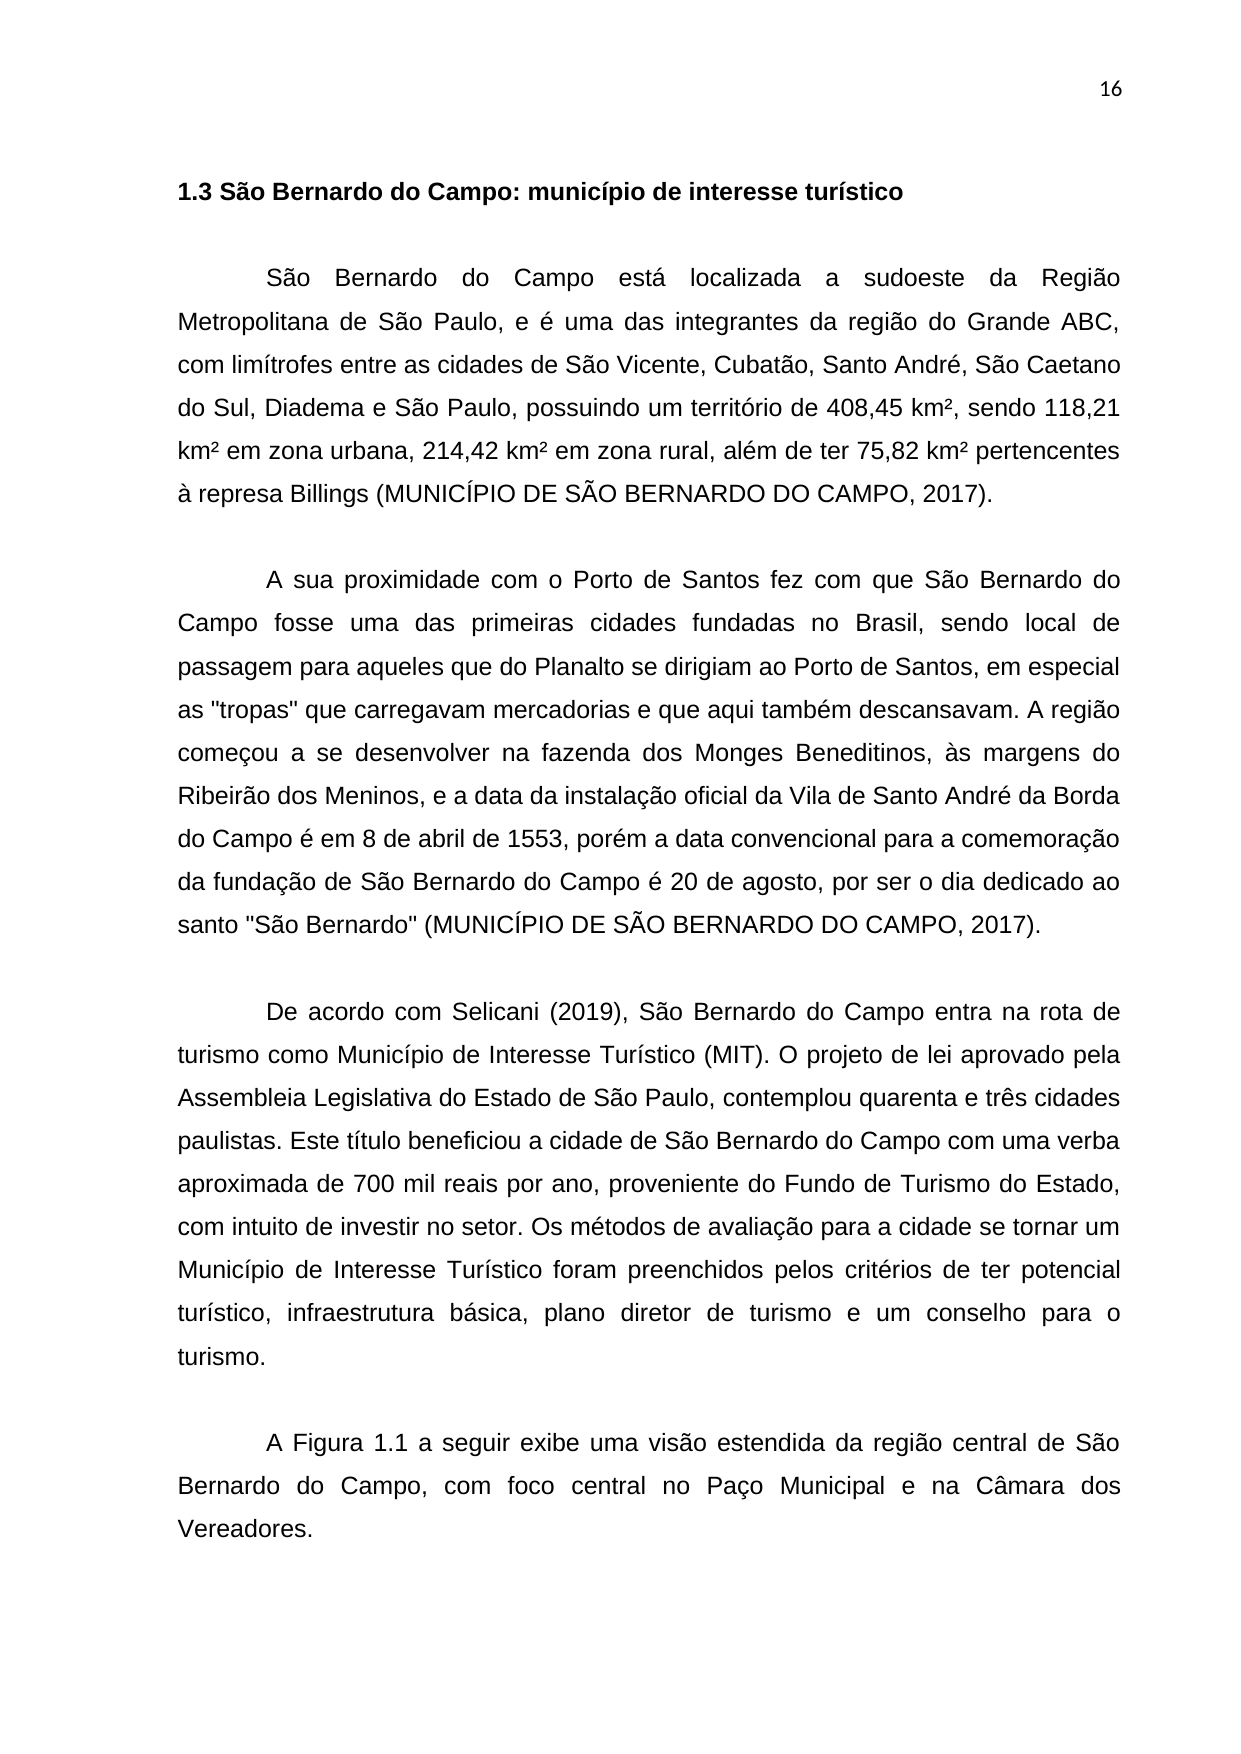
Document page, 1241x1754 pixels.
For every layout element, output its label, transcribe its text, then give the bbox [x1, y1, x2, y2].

text A sua proximidade com o Porto de Santos fez com que São Bernardo do Campo fosse uma das primeiras cidades fundadas no Brasil, sendo local de passagem para aqueles que do Planalto se dirigiam ao Porto de Santos, em especial as "tropas" que carregavam mercadorias e que aqui também descansavam. A região começou a se desenvolver na fazenda dos Monges Beneditinos, às margens do Ribeirão dos Meninos, e a data da instalação oficial da Vila de Santo André da Borda do Campo é em 8 de abril de 1553, porém a data convencional para a comemoração da fundação de São Bernardo do Campo é 20 de agosto, por ser o dia dedicado ao santo "São Bernardo" (MUNICÍPIO DE SÃO BERNARDO DO CAMPO, 2017). [177, 565, 1122, 939]
text De acordo com Selicani (2019), São Bernardo do Campo entra na rota de turismo como Município de Interesse Turístico (MIT). O projeto de lei aprovado pela Assembleia Legislativa do Estado de São Paulo, contemplou quarenta e três cidades paulistas. Este título beneficiou a cidade de São Bernardo do Campo com uma verba aproximada de 700 mil reais por ano, proveniente do Fundo de Turismo do Estado, com intuito de investir no setor. Os métodos de avaliação para a cidade se tornar um Município de Interesse Turístico foram preenchidos pelos critérios de ter potencial turístico, infraestrutura básica, plano diretor de turismo e um conselho para o turismo. [177, 997, 1122, 1370]
text São Bernardo do Campo: município de interesse turístico [177, 177, 1122, 206]
text A Figura 1.1 a seguir exibe uma visão estendida da região central de São Bernardo do Campo, com foco central no Paço Municipal e na Câmara dos Vereadores. [177, 1428, 1122, 1543]
text São Bernardo do Campo está localizada a sudoeste da Região Metropolitana de São Paulo, e é uma das integrantes da região do Grande ABC, com limítrofes entre as cidades de São Vicente, Cubatão, Santo André, São Caetano do Sul, Diadema e São Paulo, possuindo um território de 408,45 km², sendo 118,21 km² em zona urbana, 214,42 km² em zona rural, além de ter 75,82 km² pertencentes à represa Billings (MUNICÍPIO DE SÃO BERNARDO DO CAMPO, 2017). [177, 263, 1122, 508]
